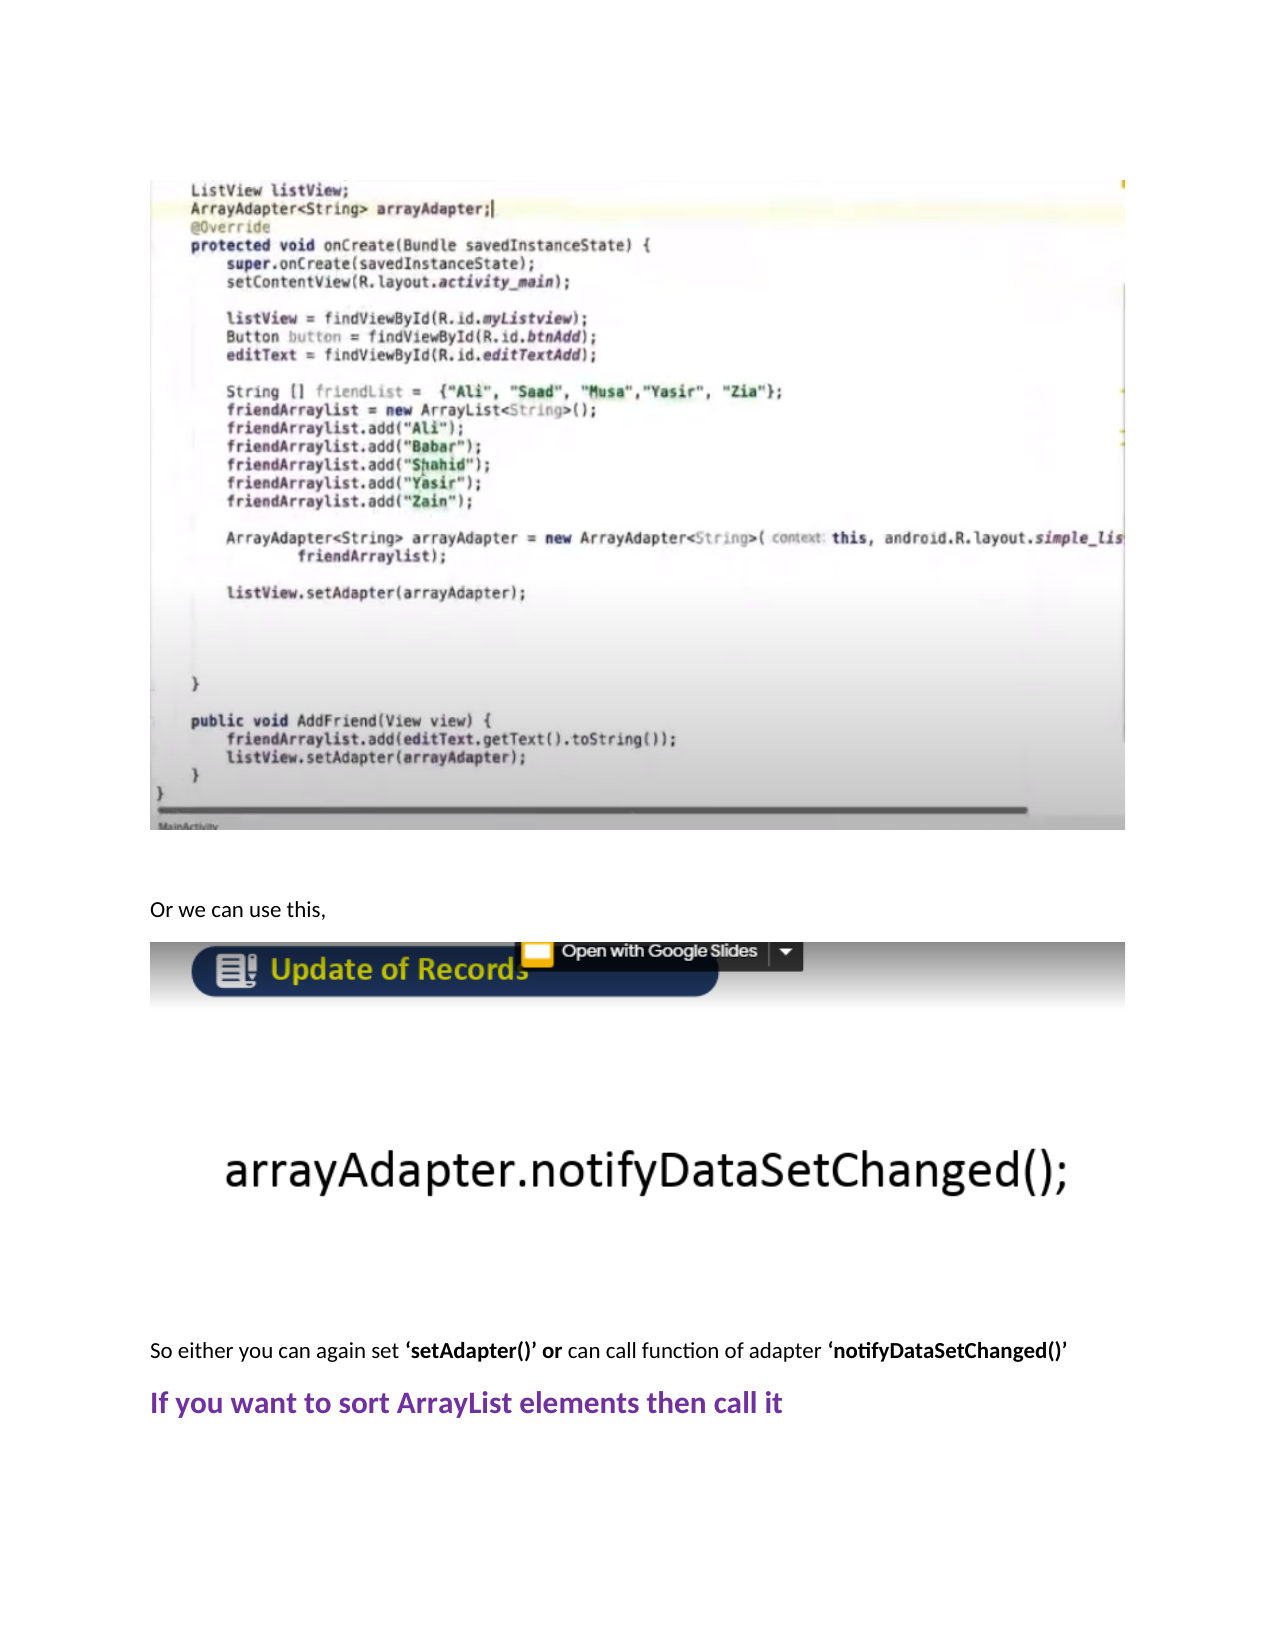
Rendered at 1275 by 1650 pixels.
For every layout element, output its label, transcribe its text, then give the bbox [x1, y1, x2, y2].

text If you want to sort ArrayList elements then call it [150, 1383, 1125, 1421]
picture [150, 180, 1125, 830]
text Or we can use this, [150, 896, 1125, 923]
picture [150, 942, 1125, 1318]
text So either you can again set ‘setAdapter()’ or can call function of adapter ‘notifyDataSetChanged()’ [150, 1336, 1125, 1364]
